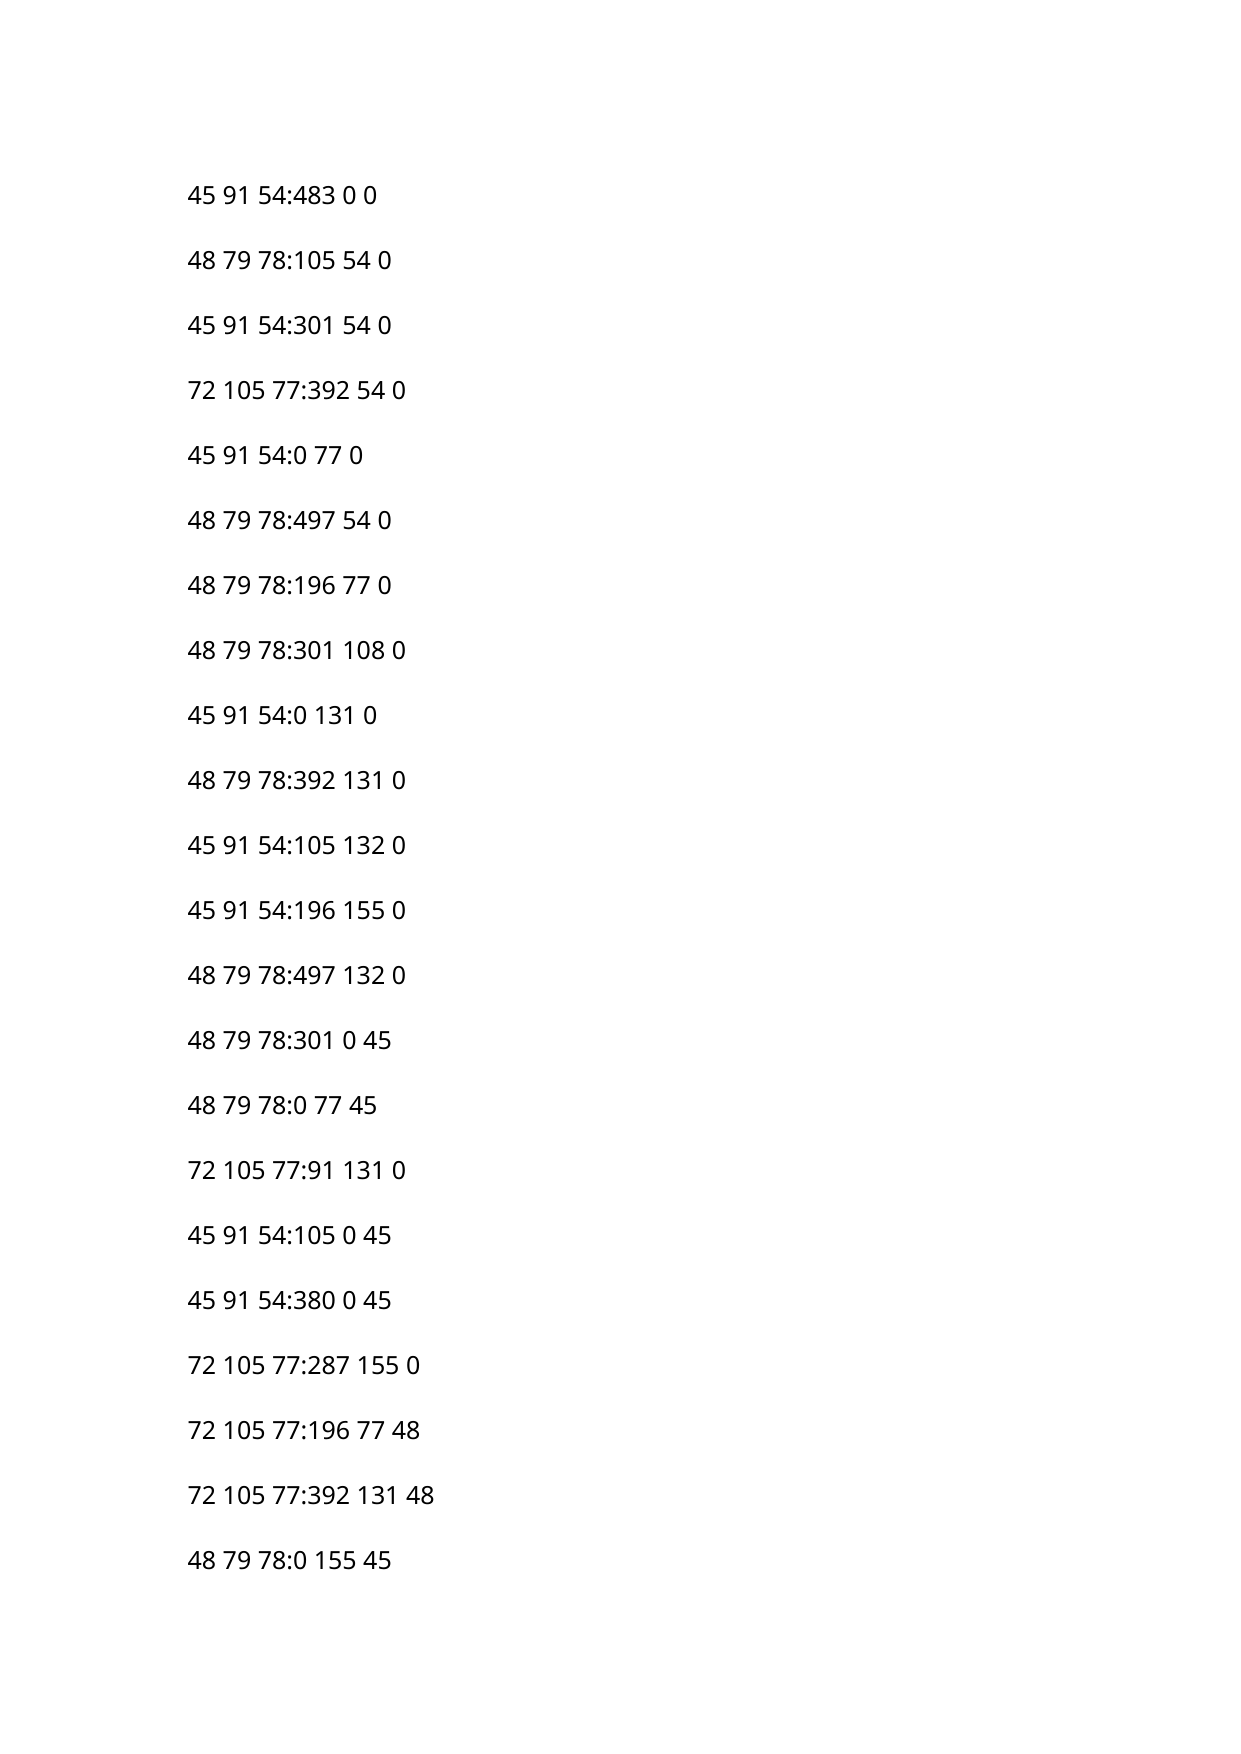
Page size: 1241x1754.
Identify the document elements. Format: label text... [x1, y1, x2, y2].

text 72 105 77:196 77 48 [187, 1397, 1053, 1462]
text 45 91 54:0 77 0 [187, 422, 1053, 487]
text 72 105 77:392 54 0 [187, 357, 1053, 422]
text 48 79 78:196 77 0 [187, 552, 1053, 617]
text 48 79 78:301 108 0 [187, 617, 1053, 682]
text 48 79 78:392 131 0 [187, 747, 1053, 812]
text 48 79 78:497 54 0 [187, 487, 1053, 552]
text 48 79 78:497 132 0 [187, 942, 1053, 1007]
text 48 79 78:301 0 45 [187, 1007, 1053, 1072]
text 48 79 78:0 155 45 [187, 1527, 1053, 1592]
text 48 79 78:0 77 45 [187, 1072, 1053, 1137]
text 72 105 77:287 155 0 [187, 1332, 1053, 1397]
text 45 91 54:105 132 0 [187, 812, 1053, 877]
text 45 91 54:0 131 0 [187, 682, 1053, 747]
text 45 91 54:301 54 0 [187, 292, 1053, 357]
text 48 79 78:105 54 0 [187, 227, 1053, 292]
text 45 91 54:196 155 0 [187, 877, 1053, 942]
text 72 105 77:91 131 0 [187, 1137, 1053, 1202]
text 45 91 54:380 0 45 [187, 1267, 1053, 1332]
text 45 91 54:483 0 0 [187, 162, 1053, 227]
text 72 105 77:392 131 48 [187, 1462, 1053, 1527]
text 45 91 54:105 0 45 [187, 1202, 1053, 1267]
